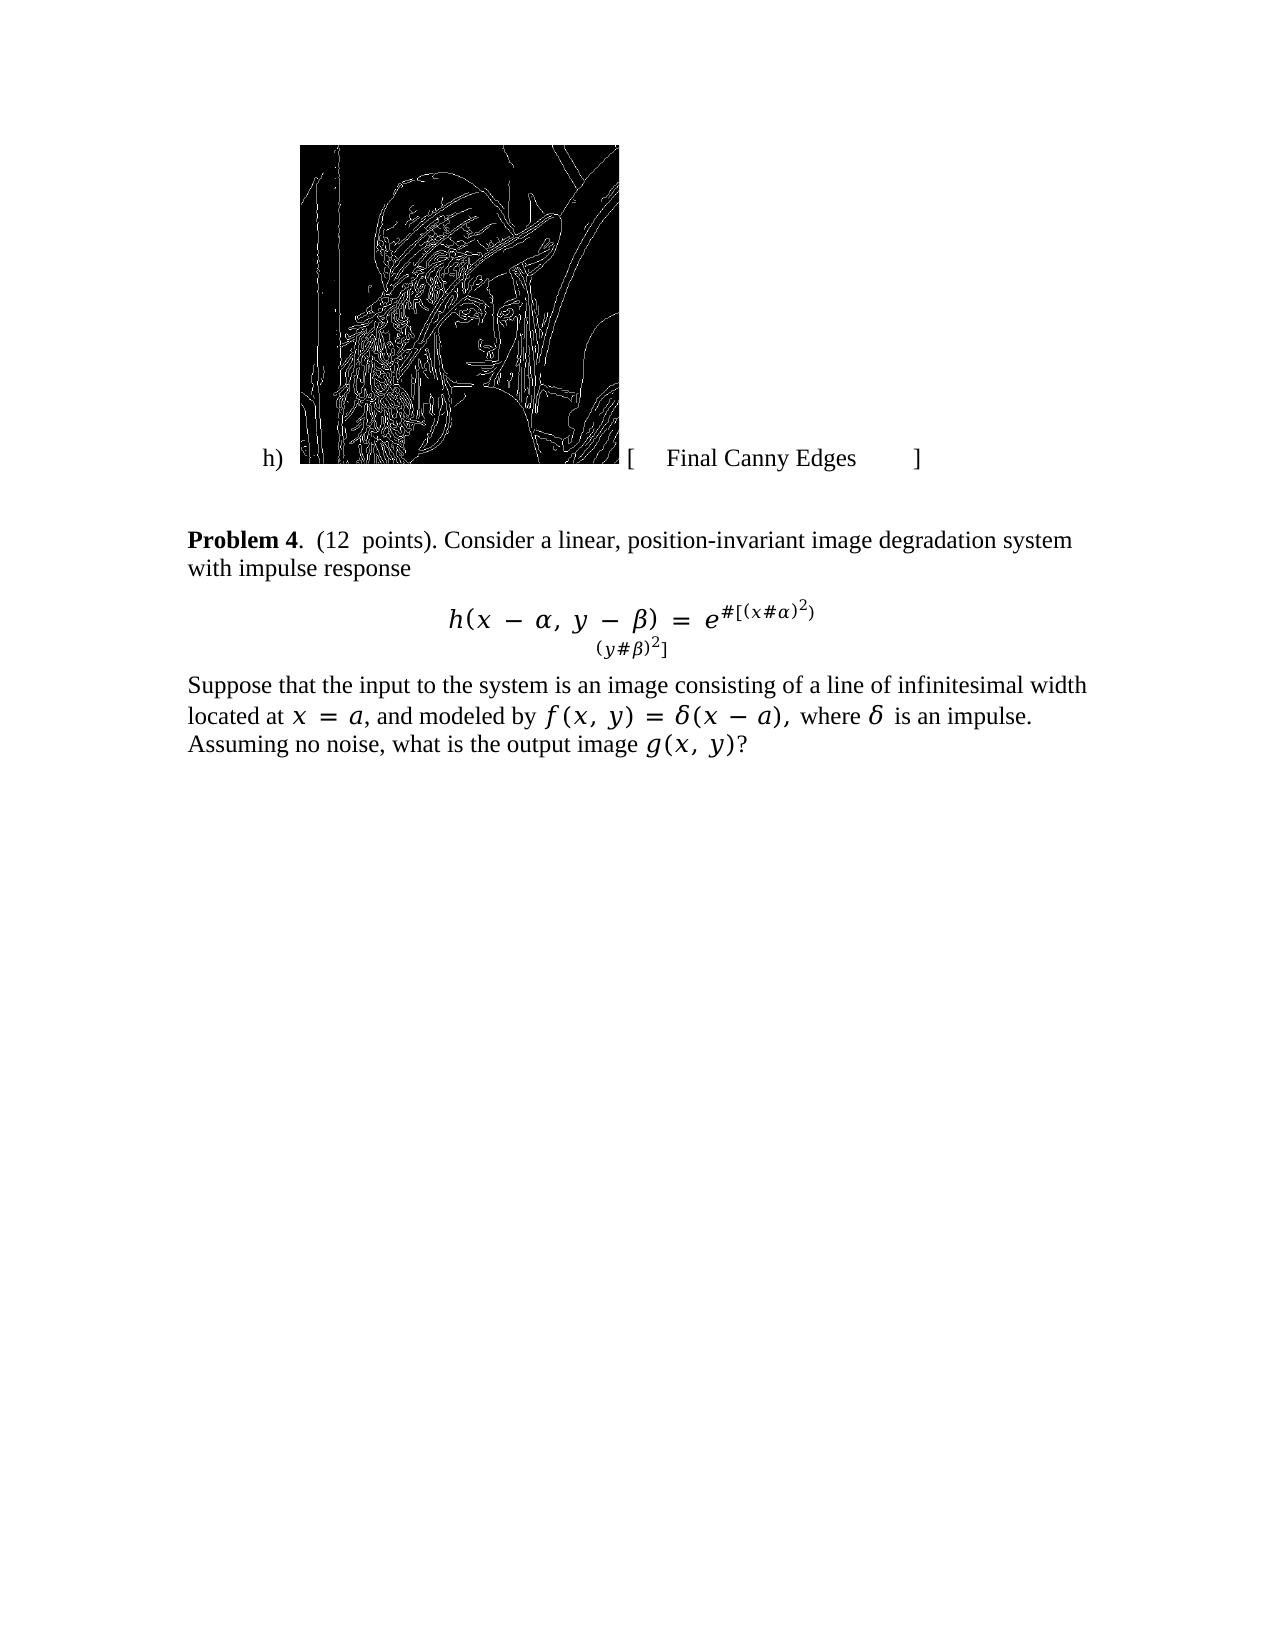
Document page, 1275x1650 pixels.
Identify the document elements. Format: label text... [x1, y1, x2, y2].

text ℎ(𝑥 − 𝛼, 𝑦 − 𝛽) = 𝑒#[(𝑥#𝛼)2)(𝑦#𝛽)2] [447, 593, 816, 659]
text Assuming no noise, what is the output image 𝑔(𝑥, 𝑦)? [187, 729, 1112, 759]
list [ Final Canny Edges ] [262, 443, 1112, 471]
text Problem 4. (12 points). Consider a linear, position-invariant image degradation system with impulse response [187, 525, 1073, 582]
picture [300, 145, 620, 443]
text Suppose that the input to the system is an image consisting of a line of infinitesimal width located at 𝑥 = 𝑎, and modeled by 𝑓(𝑥, 𝑦) = 𝛿(𝑥 − 𝑎), where 𝛿 is an impulse. [187, 671, 1089, 729]
